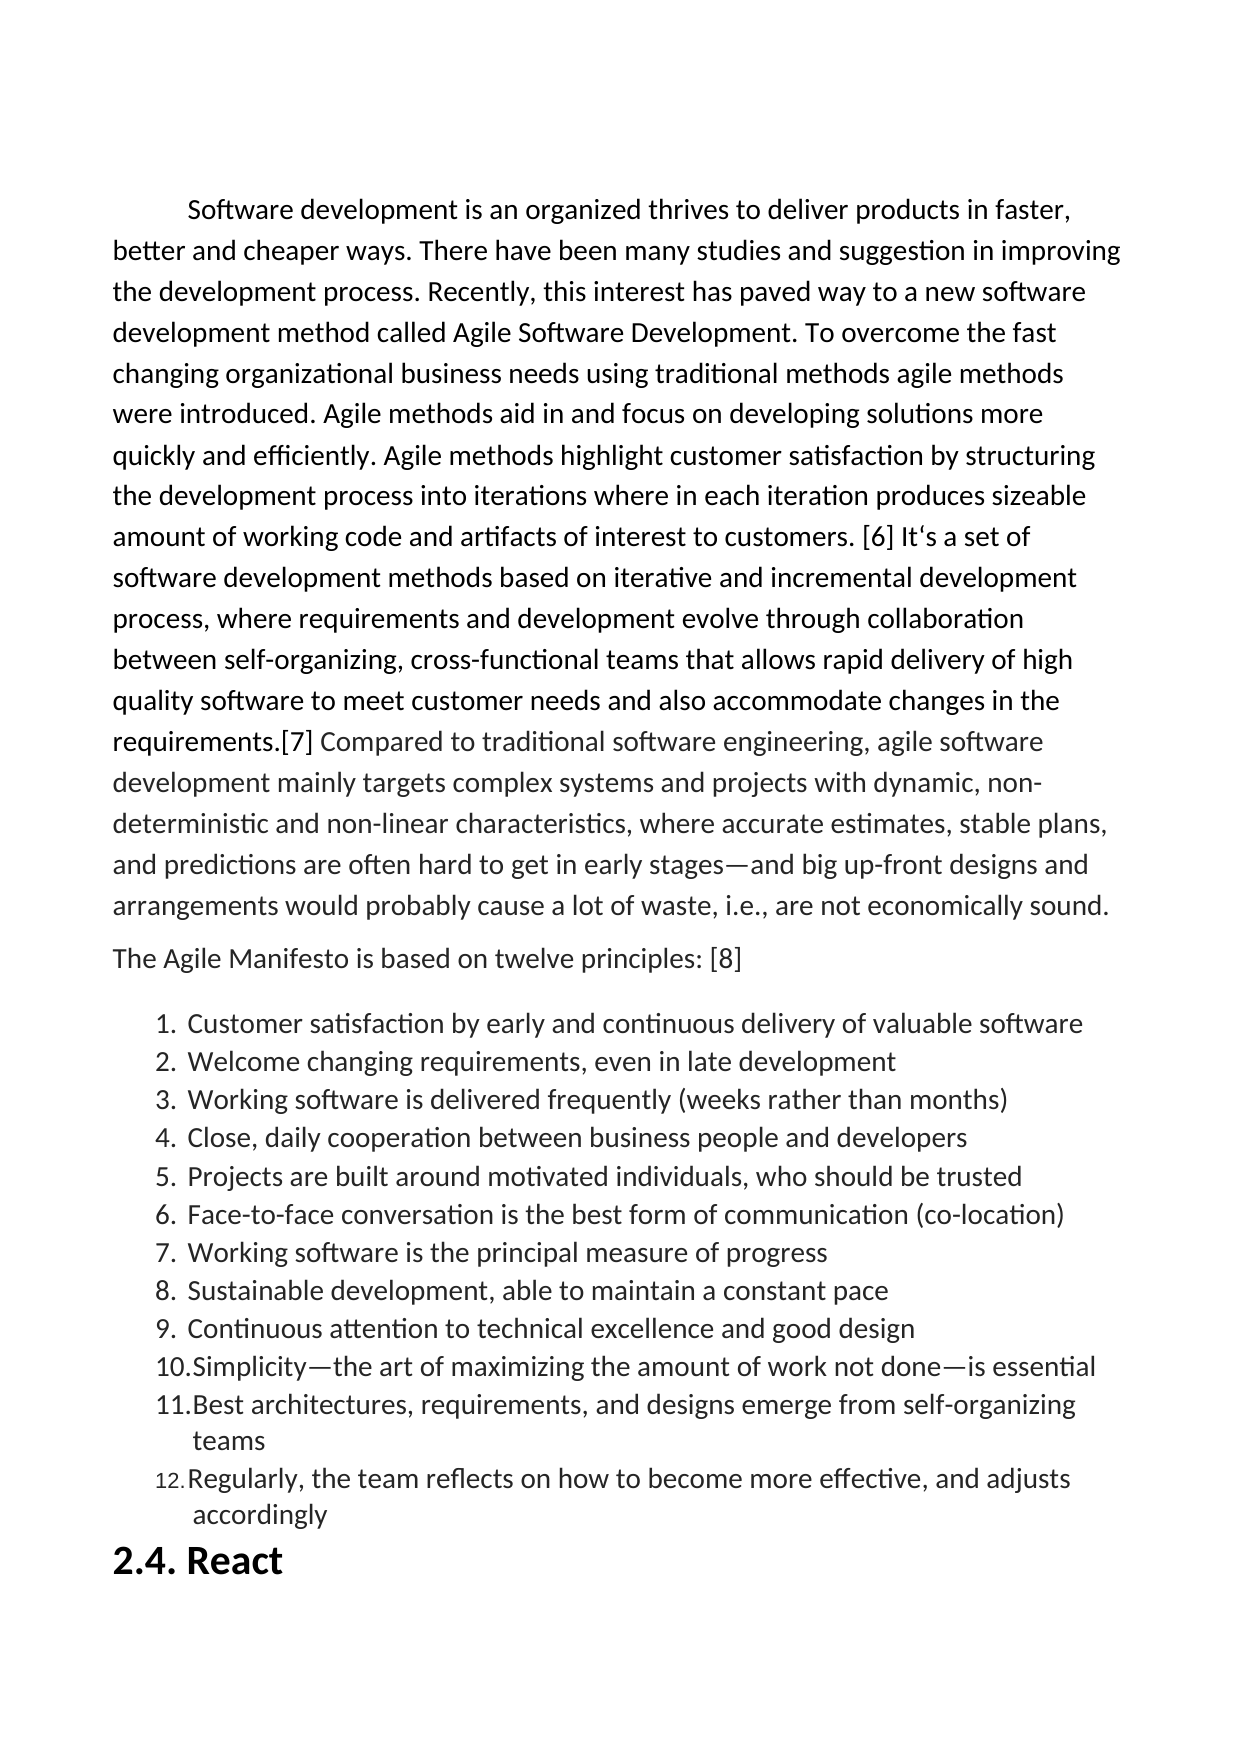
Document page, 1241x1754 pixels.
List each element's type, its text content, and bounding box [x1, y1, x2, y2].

list Simplicity—the art of maximizing the amount of work not done—is essential [155, 1348, 1128, 1384]
text The Agile Manifesto is based on twelve principles: [8] [112, 940, 1128, 976]
list Close, daily cooperation between business people and developers [155, 1119, 1128, 1155]
list Customer satisfaction by early and continuous delivery of valuable software [155, 1005, 1128, 1041]
list Regularly, the team reflects on how to become more effective, and adjusts accordingly [155, 1460, 1128, 1531]
list Sustainable development, able to maintain a constant pace [155, 1272, 1128, 1308]
list Face-to-face conversation is the best form of communication (co-location) [155, 1196, 1128, 1231]
list Best architectures, requirements, and designs emerge from self-organizing teams [155, 1386, 1128, 1458]
text 2.4. React [112, 1534, 1128, 1585]
list Projects are built around motivated individuals, who should be trusted [155, 1158, 1128, 1193]
text Software development is an organized thrives to deliver products in faster, better and cheaper ways. There have been many studies and suggestion in improving the development process. Recently, this interest has paved way to a new software development method called Agile Software Development. To overcome the fast changing organizational business needs using traditional methods agile methods were introduced. Agile methods aid in and focus on developing solutions more quickly and efficiently. Agile methods highlight customer satisfaction by structuring the development process into iterations where in each iteration produces sizeable amount of working code and artifacts of interest to customers. [6] It‘s a set of software development methods based on iterative and incremental development process, where requirements and development evolve through collaboration between self-organizing, cross-functional teams that allows rapid delivery of high quality software to meet customer needs and also accommodate changes in the requirements.[7] Compared to traditional software engineering, agile software development mainly targets complex systems and projects with dynamic, non-deterministic and non-linear characteristics, where accurate estimates, stable plans, and predictions are often hard to get in early stages—and big up-front designs and arrangements would probably cause a lot of waste, i.e., are not economically sound. [112, 191, 1128, 922]
list Welcome changing requirements, even in late development [155, 1043, 1128, 1079]
list Working software is the principal measure of progress [155, 1234, 1128, 1269]
list Continuous attention to technical excellence and good design [155, 1310, 1128, 1346]
list Working software is delivered frequently (weeks rather than months) [155, 1081, 1128, 1117]
